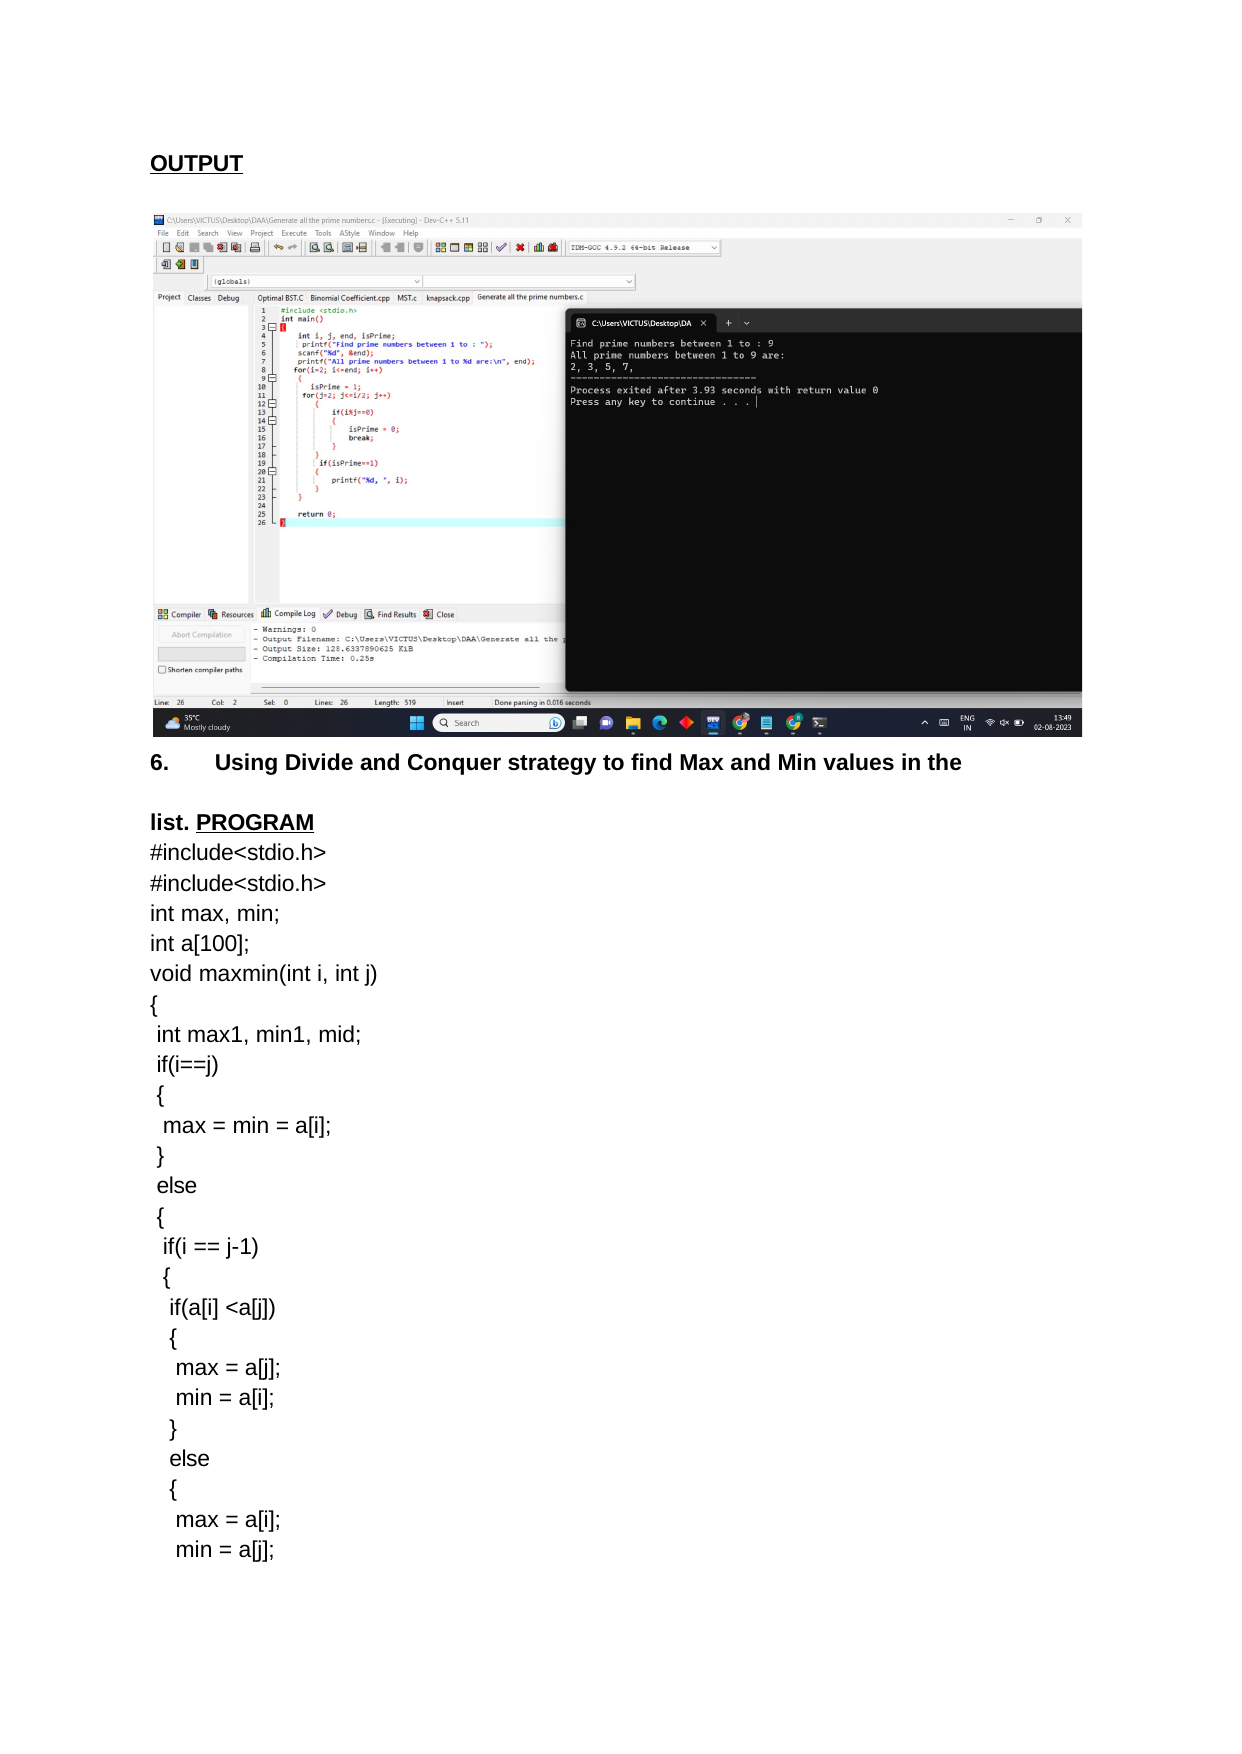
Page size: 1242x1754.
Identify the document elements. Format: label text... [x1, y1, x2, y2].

text else [156, 1172, 1108, 1199]
text { [150, 991, 1108, 1017]
text } [156, 1142, 1108, 1168]
text if(i == j-1) [163, 1233, 1108, 1259]
text max = a[j]; [175, 1354, 1108, 1380]
text } [169, 1415, 1108, 1441]
text if(a[i] <a[j]) [169, 1293, 1108, 1320]
text max = min = a[i]; [163, 1112, 1108, 1138]
text min = a[j]; [175, 1536, 1108, 1562]
text OUTPUT [150, 150, 1108, 176]
text int a[100]; [150, 930, 1108, 956]
text else [169, 1445, 1108, 1471]
text { [169, 1475, 1108, 1502]
text max = a[i]; [175, 1506, 1108, 1532]
text void maxmin(int i, int j) [150, 960, 1108, 987]
picture [153, 213, 1083, 737]
text min = a[i]; [175, 1384, 1108, 1411]
text { [169, 1324, 1108, 1350]
text { [156, 1081, 1108, 1108]
text { [163, 1263, 1108, 1289]
text { [156, 1203, 1108, 1229]
text #include<stdio.h> #include<stdio.h> int max, min; [150, 839, 330, 926]
text int max1, min1, mid; if(i==j) [156, 1021, 401, 1077]
